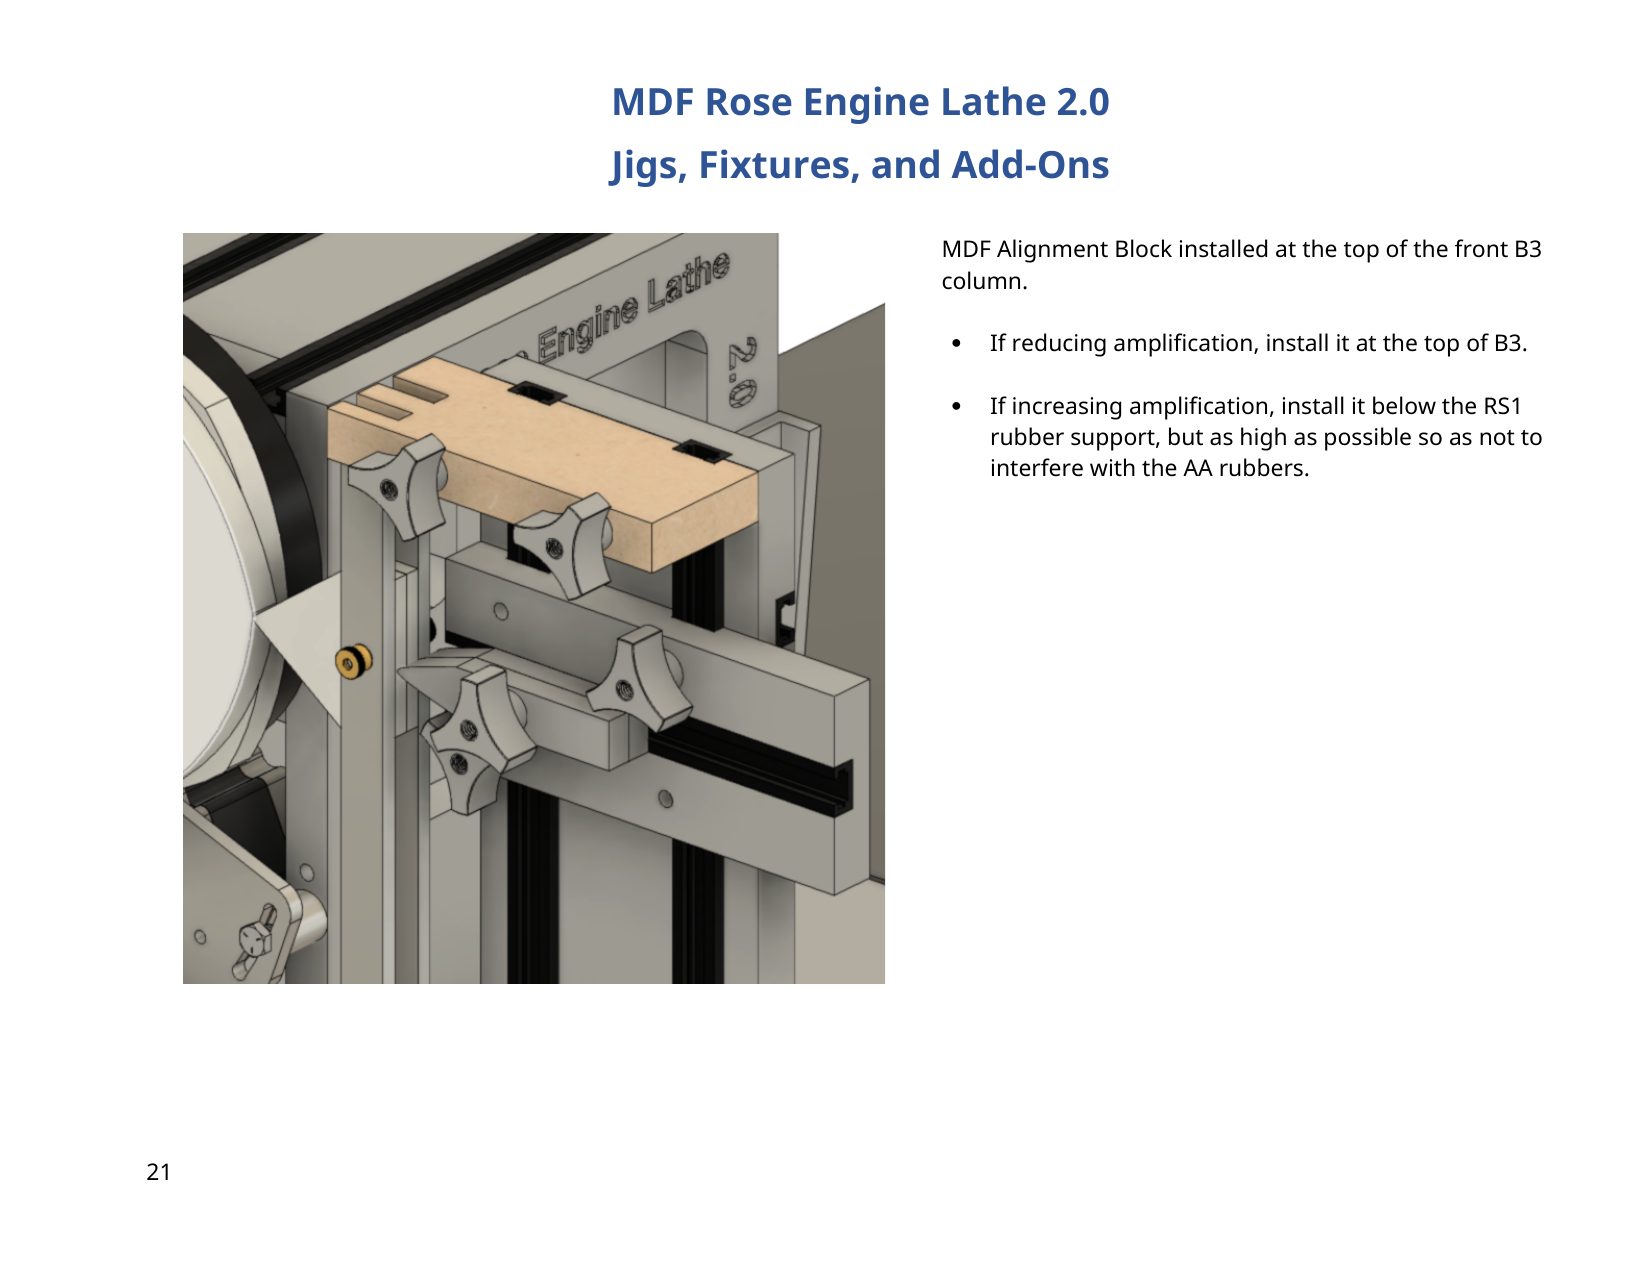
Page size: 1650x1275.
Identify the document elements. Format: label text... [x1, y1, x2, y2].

text MDF Alignment Block installed at the top of the front B3 column. [780, 233, 1575, 296]
list If increasing amplification, install it below the RS1 rubber support, but as high as possible so as not to interfere with the AA rubbers. [952, 389, 1575, 483]
list If reducing amplification, install it at the top of B3. [952, 327, 1575, 358]
